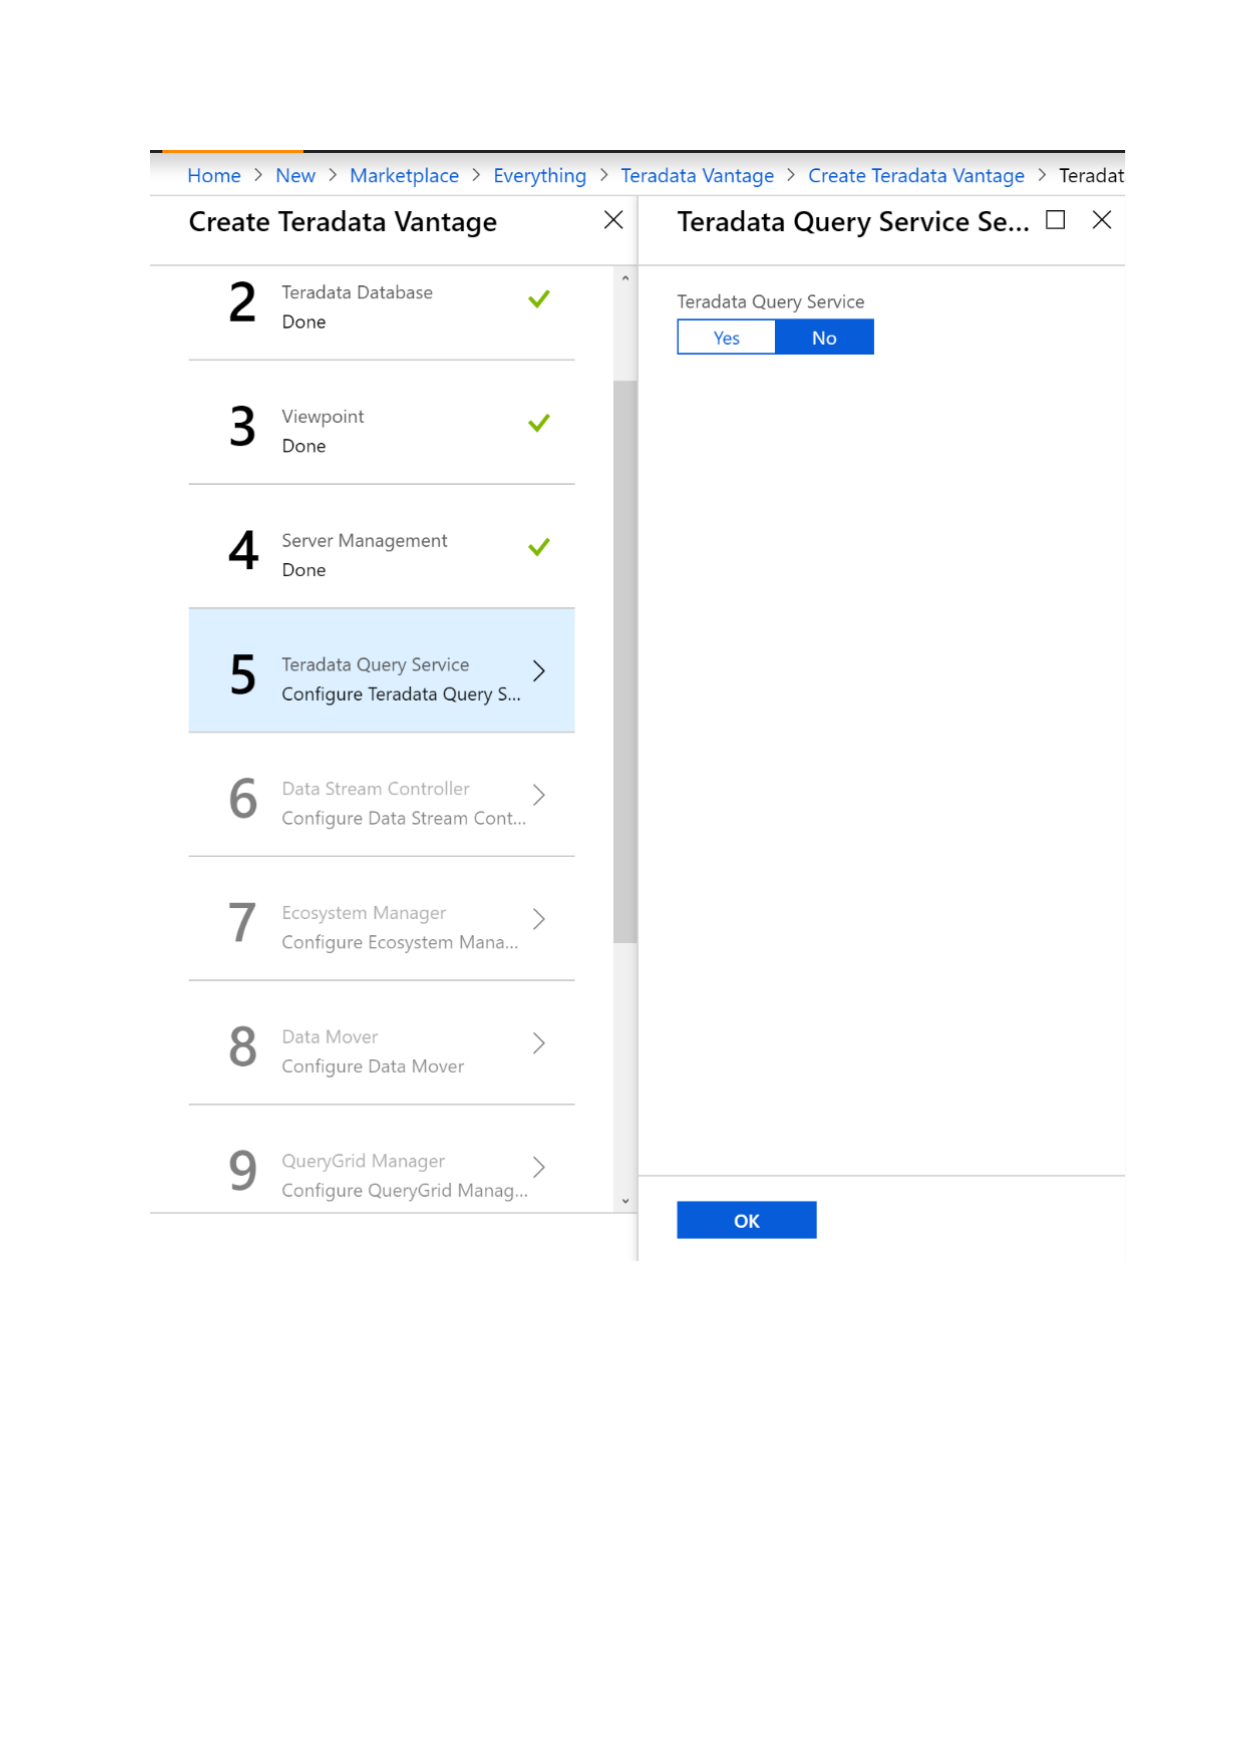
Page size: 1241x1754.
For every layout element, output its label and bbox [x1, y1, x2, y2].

picture [150, 150, 1125, 1261]
